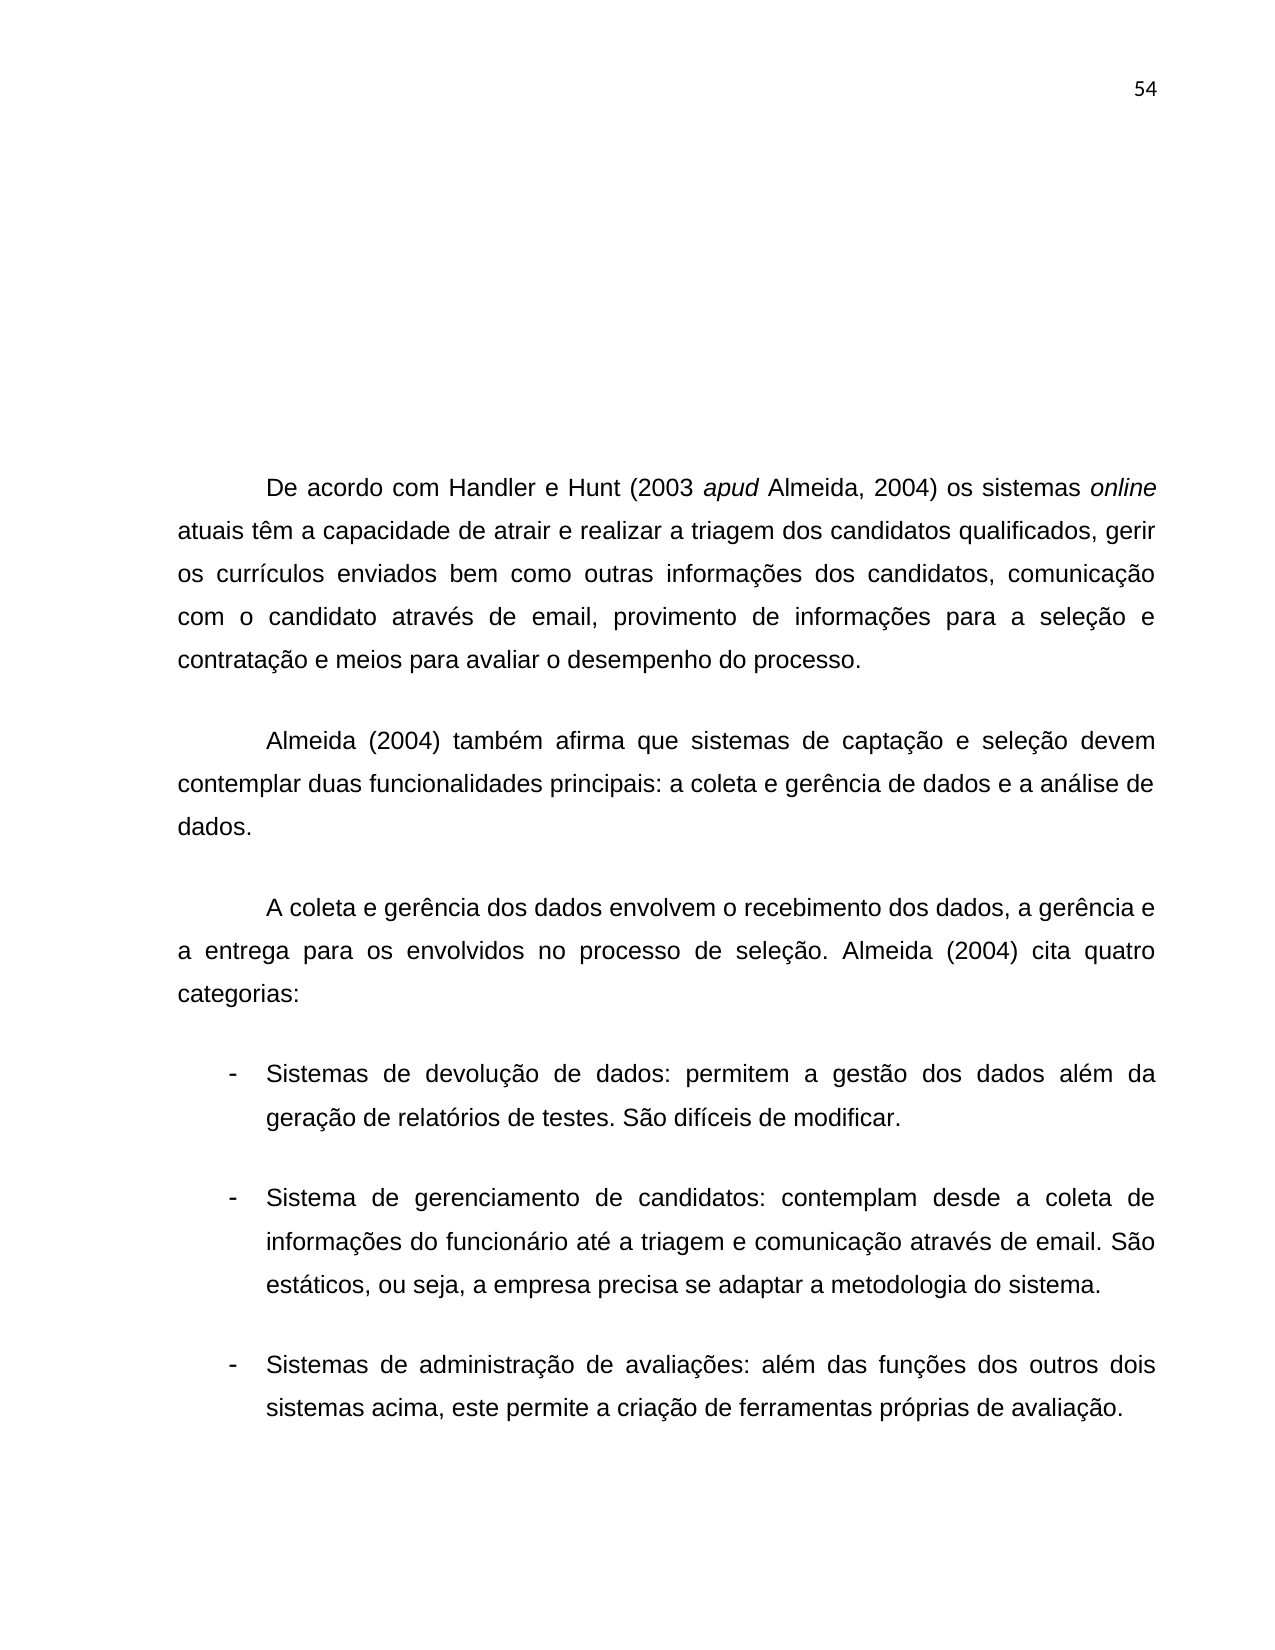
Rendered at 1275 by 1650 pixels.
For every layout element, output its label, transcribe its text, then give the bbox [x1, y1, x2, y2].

text De acordo com Handler e Hunt (2003 apud Almeida, 2004) os sistemas online atuais têm a capacidade de atrair e realizar a triagem dos candidatos qualificados, gerir os currículos enviados bem como outras informações dos candidatos, comunicação com o candidato através de email, provimento de informações para a seleção e contratação e meios para avaliar o desempenho do processo. [177, 472, 1157, 674]
list Sistemas de administração de avaliações: além das funções dos outros dois sistemas acima, este permite a criação de ferramentas próprias de avaliação. [228, 1350, 1157, 1422]
text A coleta e gerência dos dados envolvem o recebimento dos dados, a gerência e a entrega para os envolvidos no processo de seleção. Almeida (2004) cita quatro categorias: [177, 892, 1157, 1007]
list Sistemas de devolução de dados: permitem a gestão dos dados além da geração de relatórios de testes. São difíceis de modificar. [228, 1059, 1157, 1131]
list Sistema de gerenciamento de candidatos: contemplam desde a coleta de informações do funcionário até a triagem e comunicação através de email. São estáticos, ou seja, a empresa precisa se adaptar a metodologia do sistema. [228, 1183, 1157, 1298]
text Almeida (2004) também afirma que sistemas de captação e seleção devem contemplar duas funcionalidades principais: a coleta e gerência de dados e a análise de dados. [177, 726, 1157, 841]
